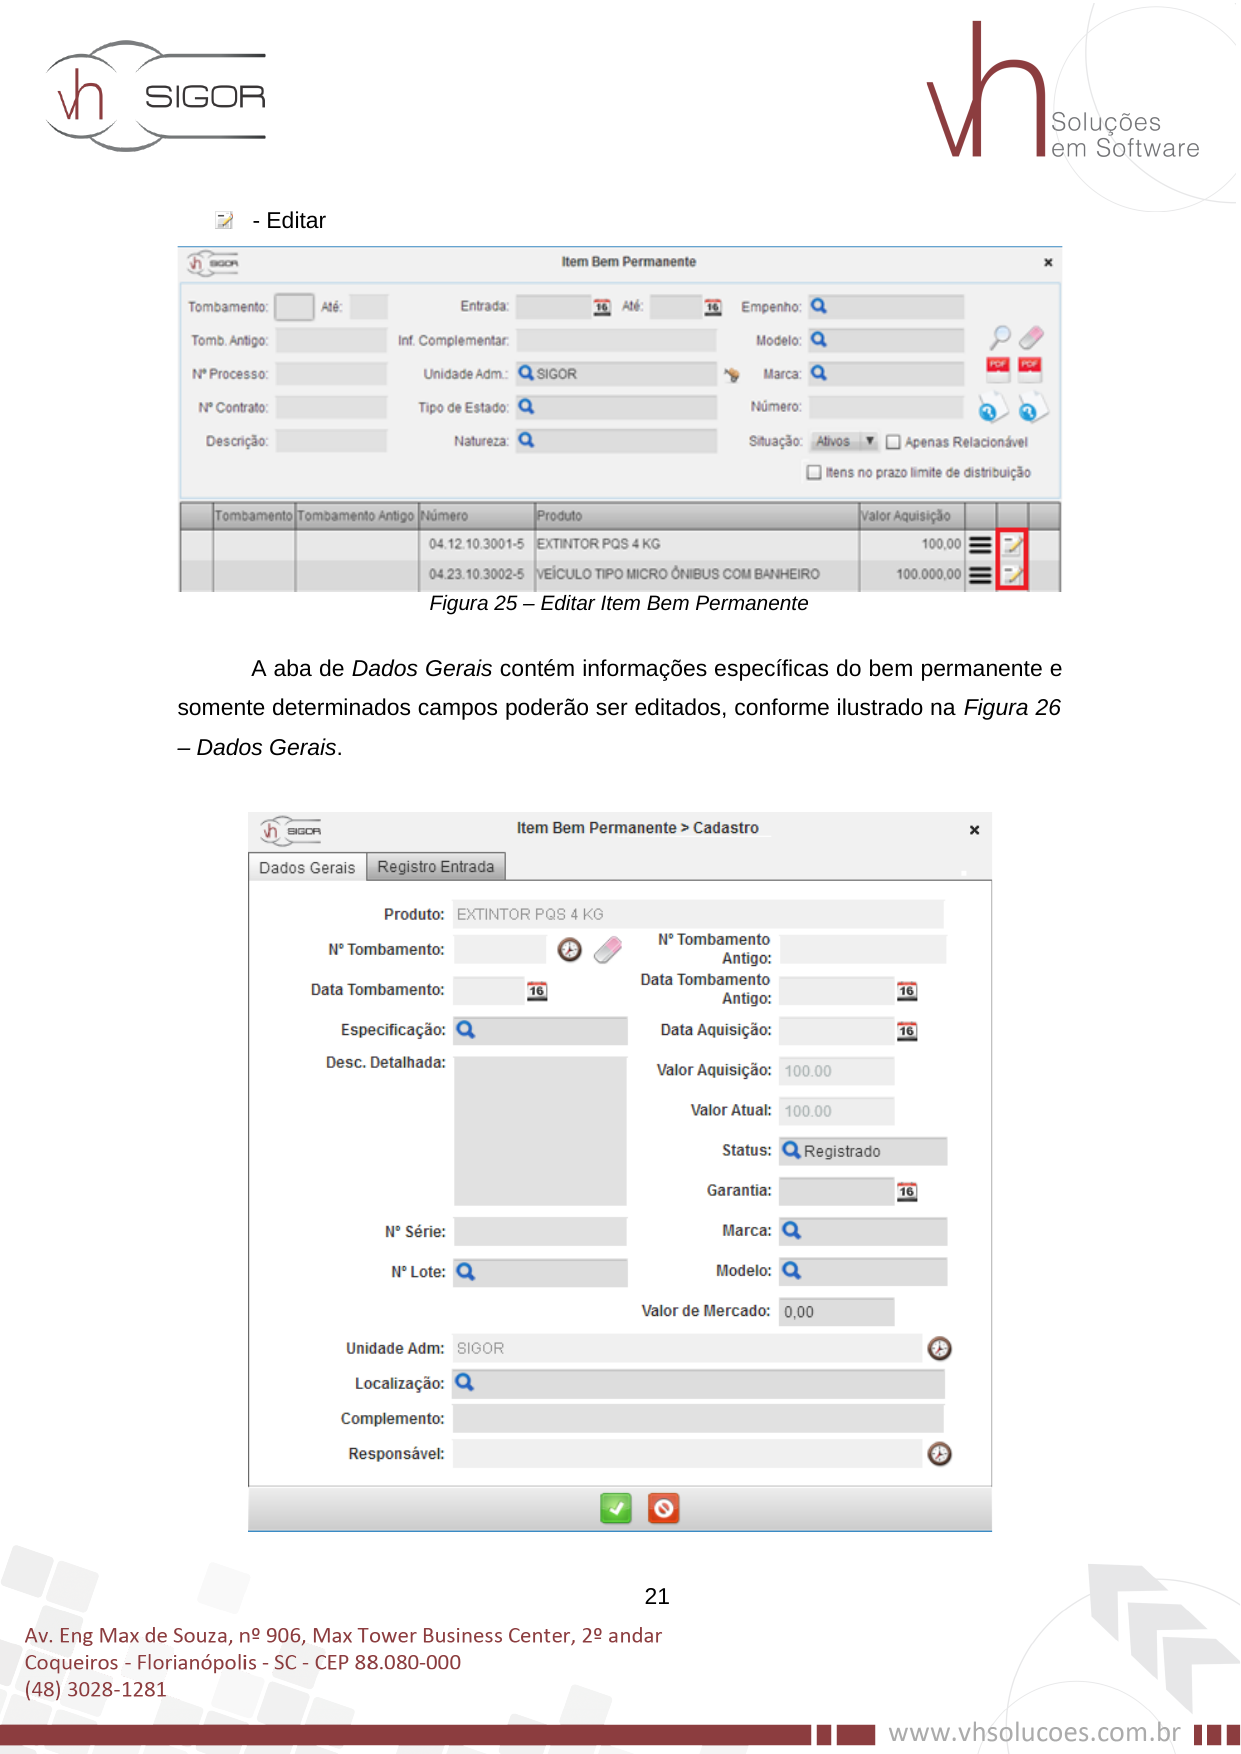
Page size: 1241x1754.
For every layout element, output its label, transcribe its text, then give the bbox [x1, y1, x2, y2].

picture [215, 211, 233, 229]
picture [926, 3, 1236, 212]
picture [248, 812, 993, 1532]
picture [0, 1545, 1241, 1754]
text A aba de Dados Gerais contém informações específicas do bem permanente e somente determinados campos poderão ser editados, conforme ilustrado na Figura 26 – Dados Gerais. [177, 655, 1063, 760]
picture [177, 246, 1063, 592]
picture [45, 40, 266, 152]
list - Editar [215, 207, 1063, 233]
text Figura 25 – Editar Item Bem Permanente [177, 592, 1063, 615]
